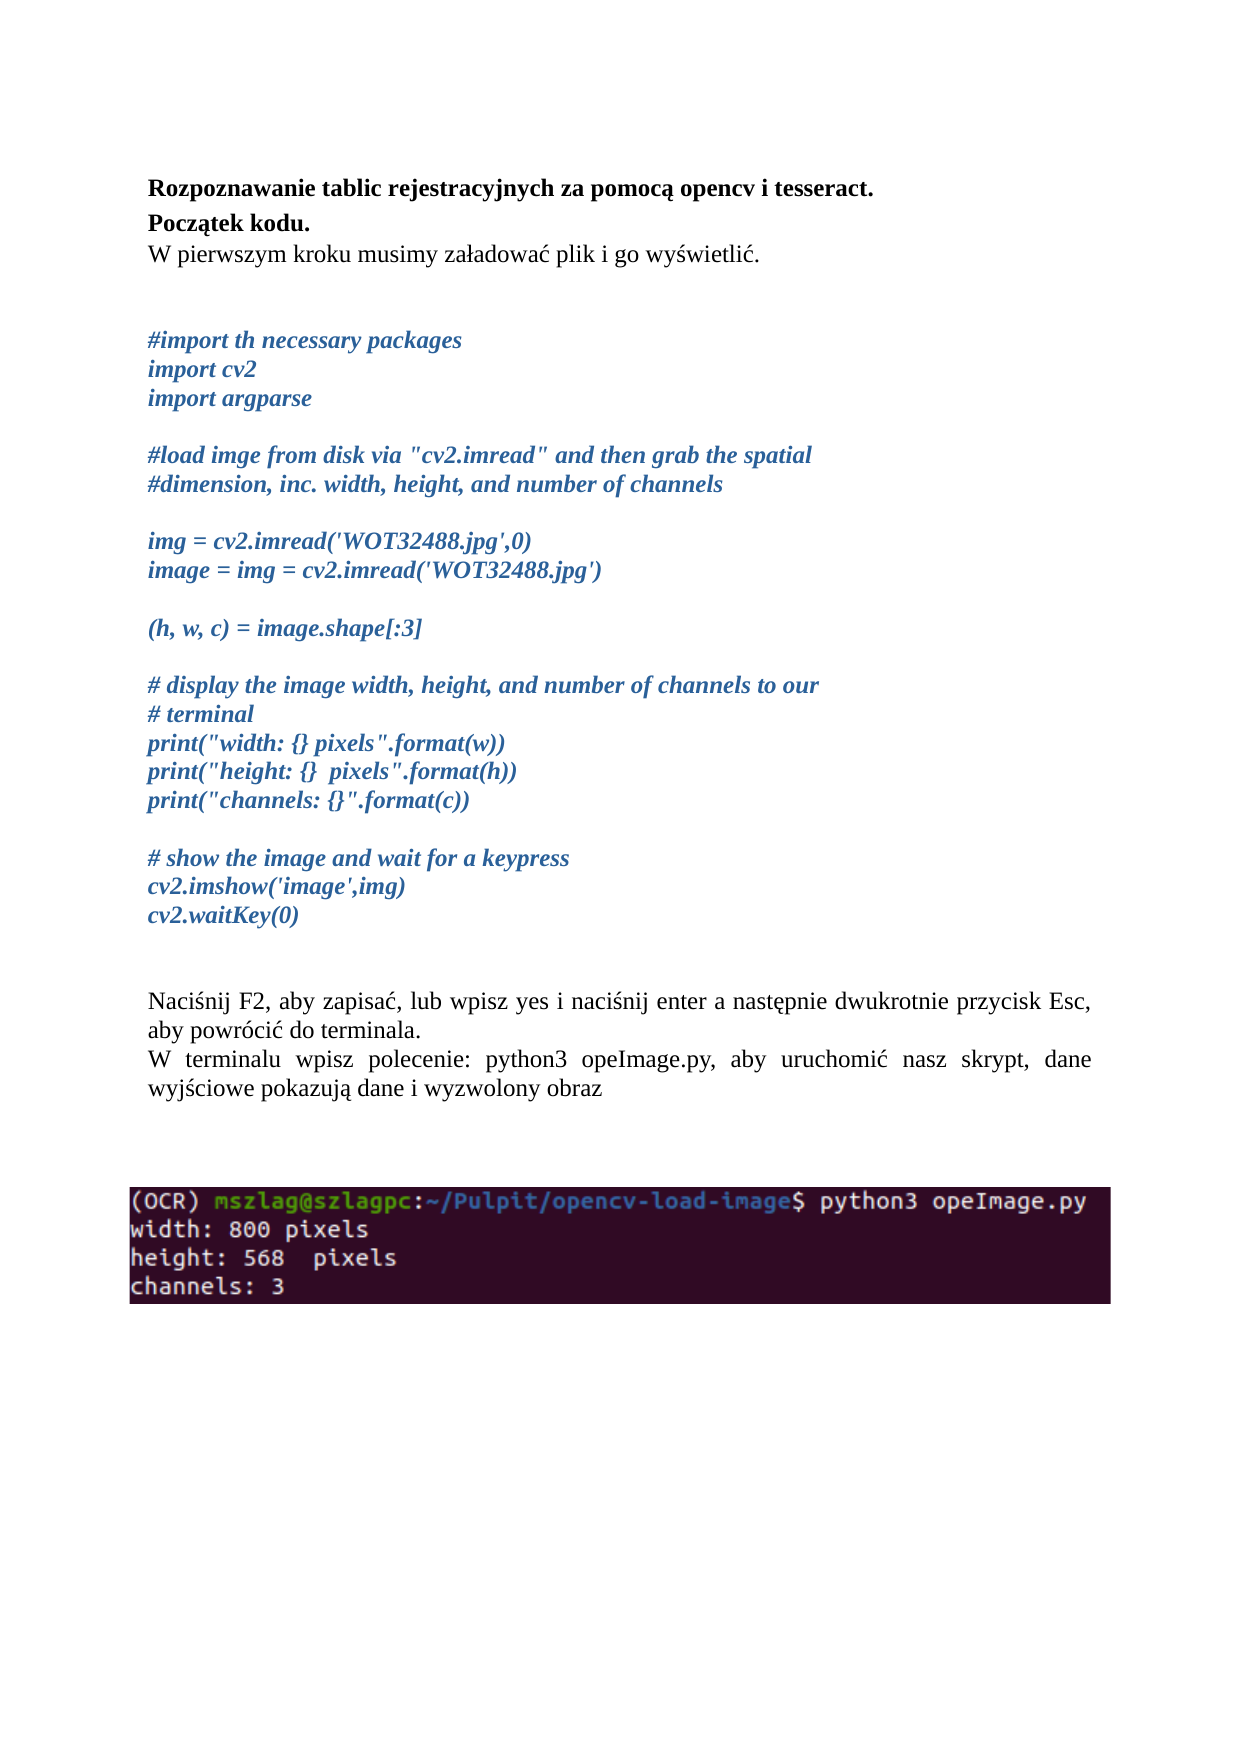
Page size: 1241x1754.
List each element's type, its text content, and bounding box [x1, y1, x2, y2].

text image = img = cv2.imread('WOT32488.jpg') [148, 555, 1092, 584]
text cv2.waitKey(0) [148, 900, 1092, 929]
text Naciśnij F2, aby zapisać, lub wpisz yes i naciśnij enter a następnie dwukrotnie przycisk Esc, aby powrócić do terminala. [148, 986, 1092, 1044]
text import argparse [148, 383, 1092, 411]
text #load imge from disk via "cv2.imread" and then grab the spatial [148, 440, 1092, 469]
subtitle Początek kodu. [148, 208, 1092, 237]
text W pierwszym kroku musimy załadować plik i go wyświetlić. [148, 239, 1092, 268]
text #import th necessary packages [148, 325, 1092, 354]
text cv2.imshow('image',img) [148, 871, 1092, 900]
text (h, w, c) = image.shape[:3] [148, 613, 1092, 641]
text print("height: {} pixels".format(h)) [148, 756, 1092, 785]
text img = cv2.imread('WOT32488.jpg',0) [148, 526, 1092, 555]
text # show the image and wait for a keypress [148, 843, 1092, 871]
text W terminalu wpisz polecenie: python3 opeImage.py, aby uruchomić nasz skrypt, dane wyjściowe pokazują dane i wyzwolony obraz [148, 1044, 1092, 1101]
picture [129, 1187, 1111, 1304]
text print("channels: {}".format(c)) [148, 785, 1092, 814]
subtitle Rozpoznawanie tablic rejestracyjnych za pomocą opencv i tesseract. [148, 173, 1092, 201]
text #dimension, inc. width, height, and number of channels [148, 469, 1092, 498]
text print("width: {} pixels".format(w)) [148, 728, 1092, 756]
text # display the image width, height, and number of channels to our [148, 670, 1092, 699]
text # terminal [148, 699, 1092, 728]
text import cv2 [148, 354, 1092, 383]
